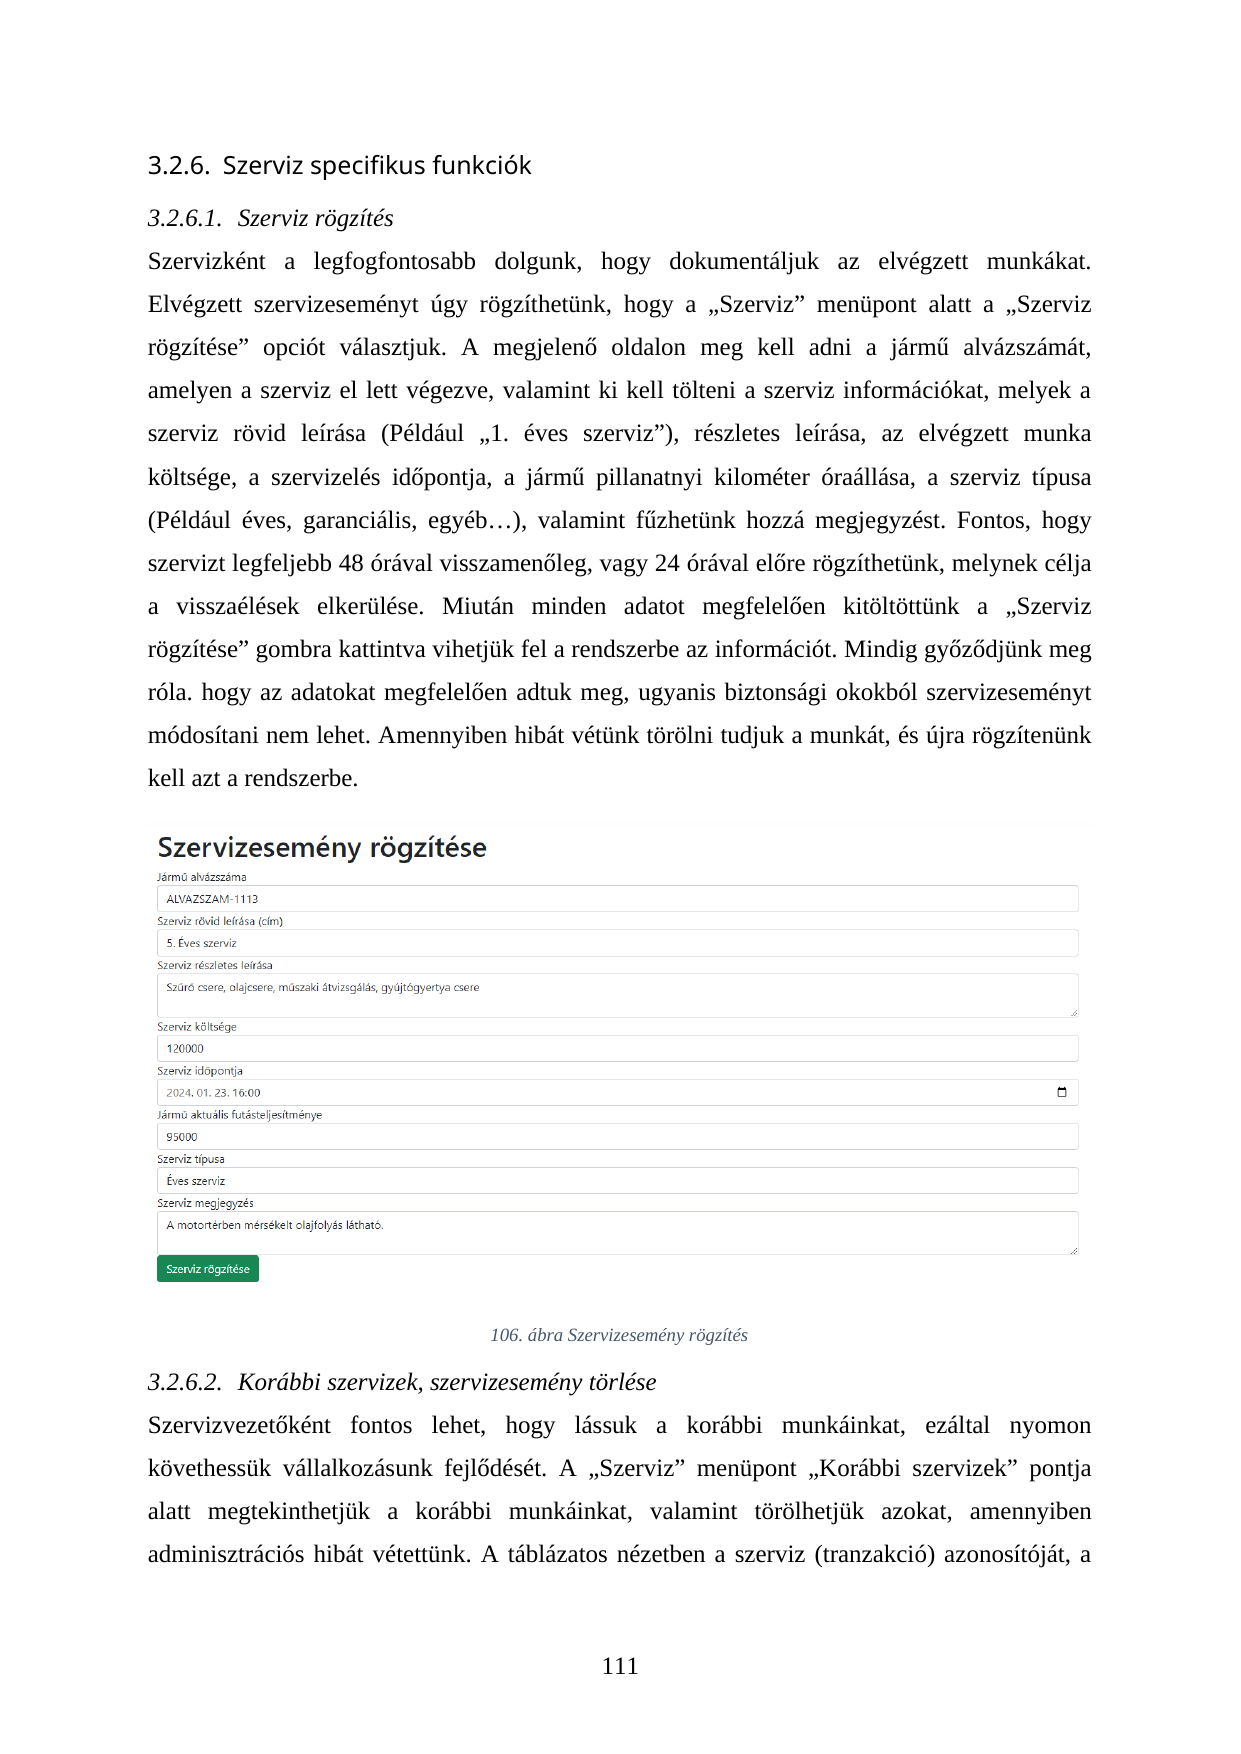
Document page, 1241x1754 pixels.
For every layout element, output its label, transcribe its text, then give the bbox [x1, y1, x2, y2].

picture [147, 823, 1093, 1294]
text Szervizként a legfogfontosabb dolgunk, hogy dokumentáljuk az elvégzett munkákat. Elvégzett szervizeseményt úgy rögzíthetünk, hogy a „Szerviz” menüpont alatt a „Szerviz rögzítése” opciót választjuk. A megjelenő oldalon meg kell adni a jármű alvázszámát, amelyen a szerviz el lett végezve, valamint ki kell tölteni a szerviz információkat, melyek a szerviz rövid leírása (Például „1. éves szerviz”), részletes leírása, az elvégzett munka költsége, a szervizelés időpontja, a jármű pillanatnyi kilométer óraállása, a szerviz típusa (Például éves, garanciális, egyéb…), valamint fűzhetünk hozzá megjegyzést. Fontos, hogy szervizt legfeljebb 48 órával visszamenőleg, vagy 24 órával előre rögzíthetünk, melynek célja a visszaélések elkerülése. Miután minden adatot megfelelően kitöltöttünk a „Szerviz rögzítése” gombra kattintva vihetjük fel a rendszerbe az információt. Mindig győződjünk meg róla. hogy az adatokat megfelelően adtuk meg, ugyanis biztonsági okokból szervizeseményt módosítani nem lehet. Amennyiben hibát vétünk törölni tudjuk a munkát, és újra rögzítenünk kell azt a rendszerbe. [148, 246, 1093, 792]
subtitle Korábbi szervizek, szervizesemény törlése [148, 1367, 1093, 1395]
subtitle Szerviz rögzítés [148, 203, 1093, 232]
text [148, 1410, 1093, 1568]
subtitle Szerviz specifikus funkciók [148, 148, 1093, 182]
